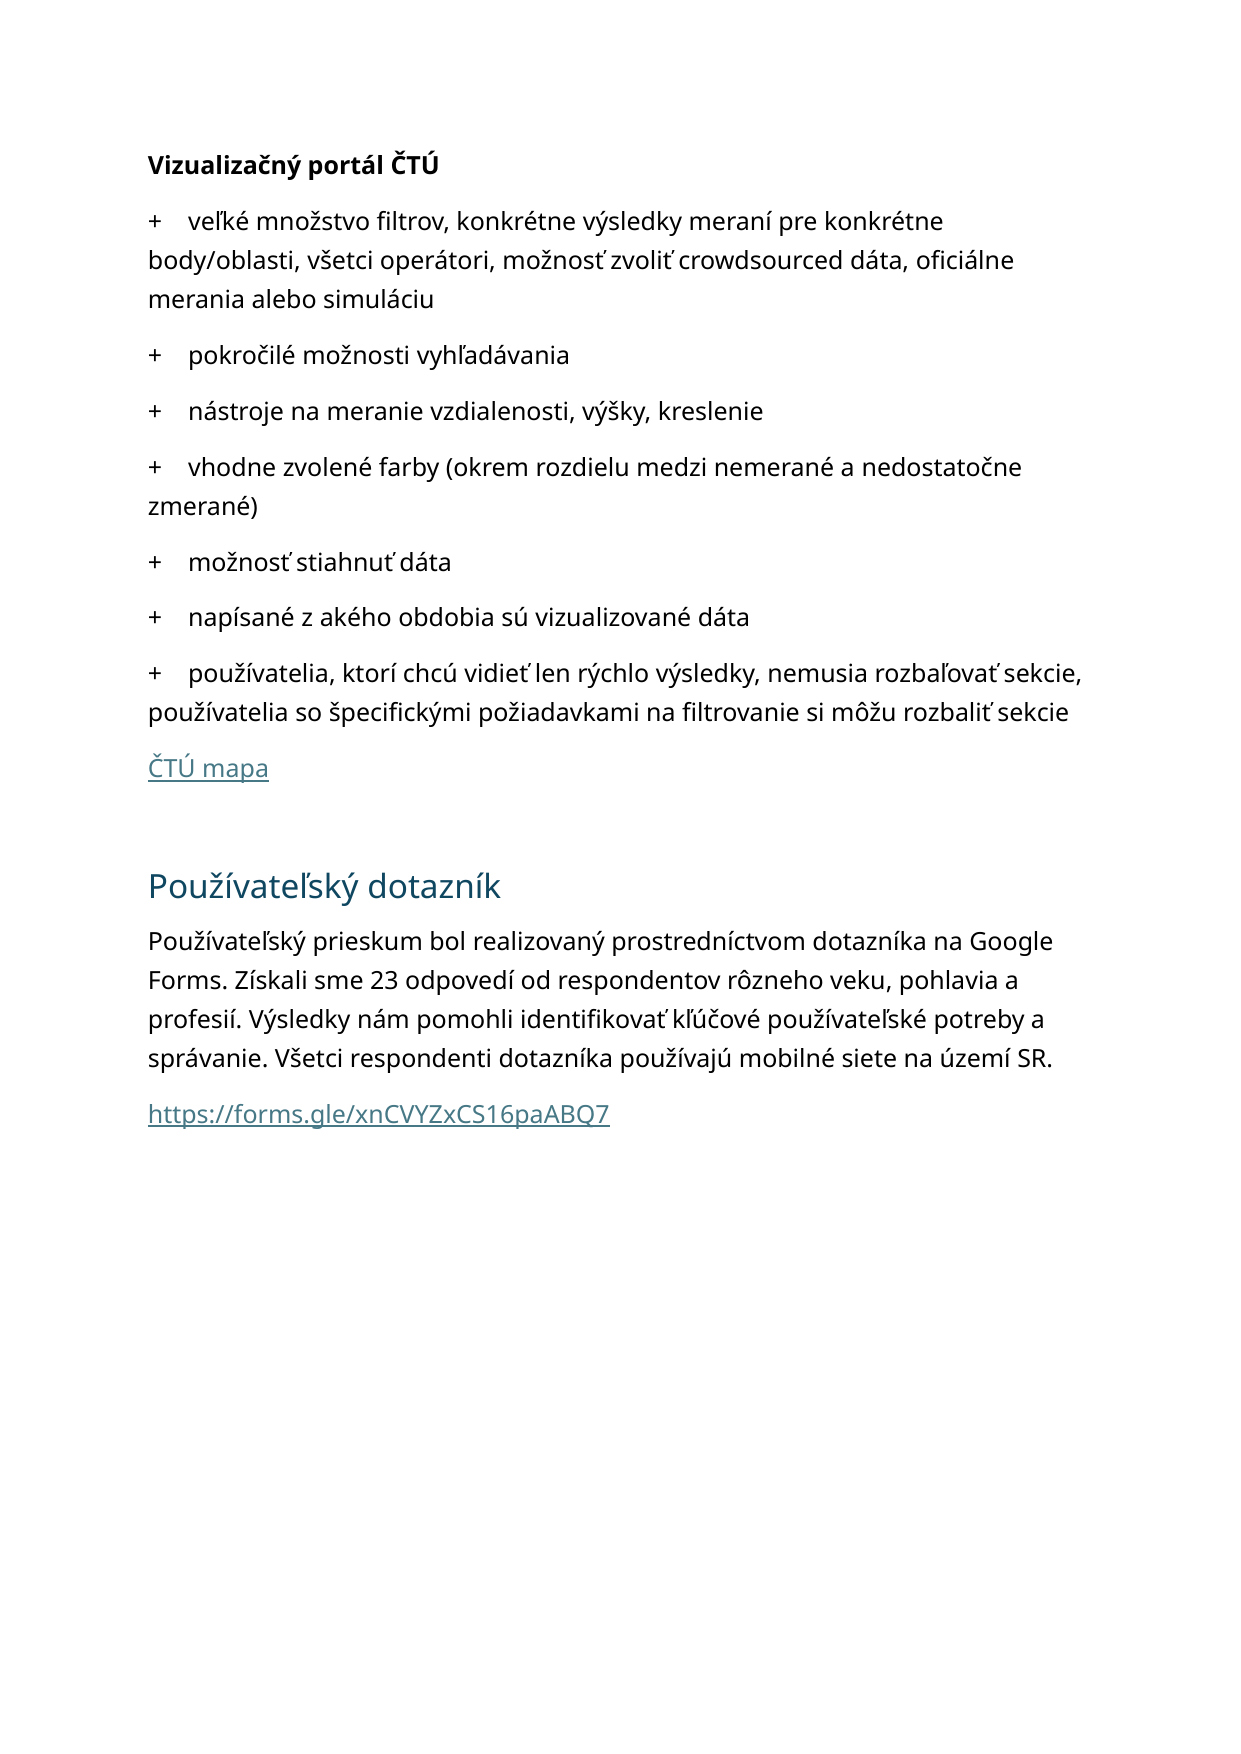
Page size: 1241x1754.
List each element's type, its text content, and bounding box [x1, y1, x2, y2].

text Vizualizačný portál ČTÚ [148, 148, 1093, 182]
text https://forms.gle/xnCVYZxCS16paABQ7 [148, 1096, 1093, 1131]
text + používatelia, ktorí chcú vidieť len rýchlo výsledky, nemusia rozbaľovať sekcie, používatelia so špecifickými požiadavkami na filtrovanie si môžu rozbaliť sekcie [148, 656, 1093, 729]
text + možnosť stiahnuť dáta [148, 544, 1093, 578]
text ČTÚ mapa [148, 751, 1093, 785]
text Používateľský prieskum bol realizovaný prostredníctvom dotazníka na Google Forms. Získali sme 23 odpovedí od respondentov rôzneho veku, pohlavia a profesií. Výsledky nám pomohli identifikovať kľúčové používateľské potreby a správanie. Všetci respondenti dotazníka používajú mobilné siete na území SR. [148, 923, 1093, 1075]
text + pokročilé možnosti vyhľadávania [148, 338, 1093, 372]
text + nástroje na meranie vzdialenosti, výšky, kreslenie [148, 393, 1093, 427]
subtitle Používateľský dotazník [148, 863, 1093, 908]
text + veľké množstvo filtrov, konkrétne výsledky meraní pre konkrétne body/oblasti, všetci operátori, možnosť zvoliť crowdsourced dáta, oficiálne merania alebo simuláciu [148, 203, 1093, 316]
text + vhodne zvolené farby (okrem rozdielu medzi nemerané a nedostatočne zmerané) [148, 449, 1093, 522]
text + napísané z akého obdobia sú vizualizované dáta [148, 600, 1093, 634]
